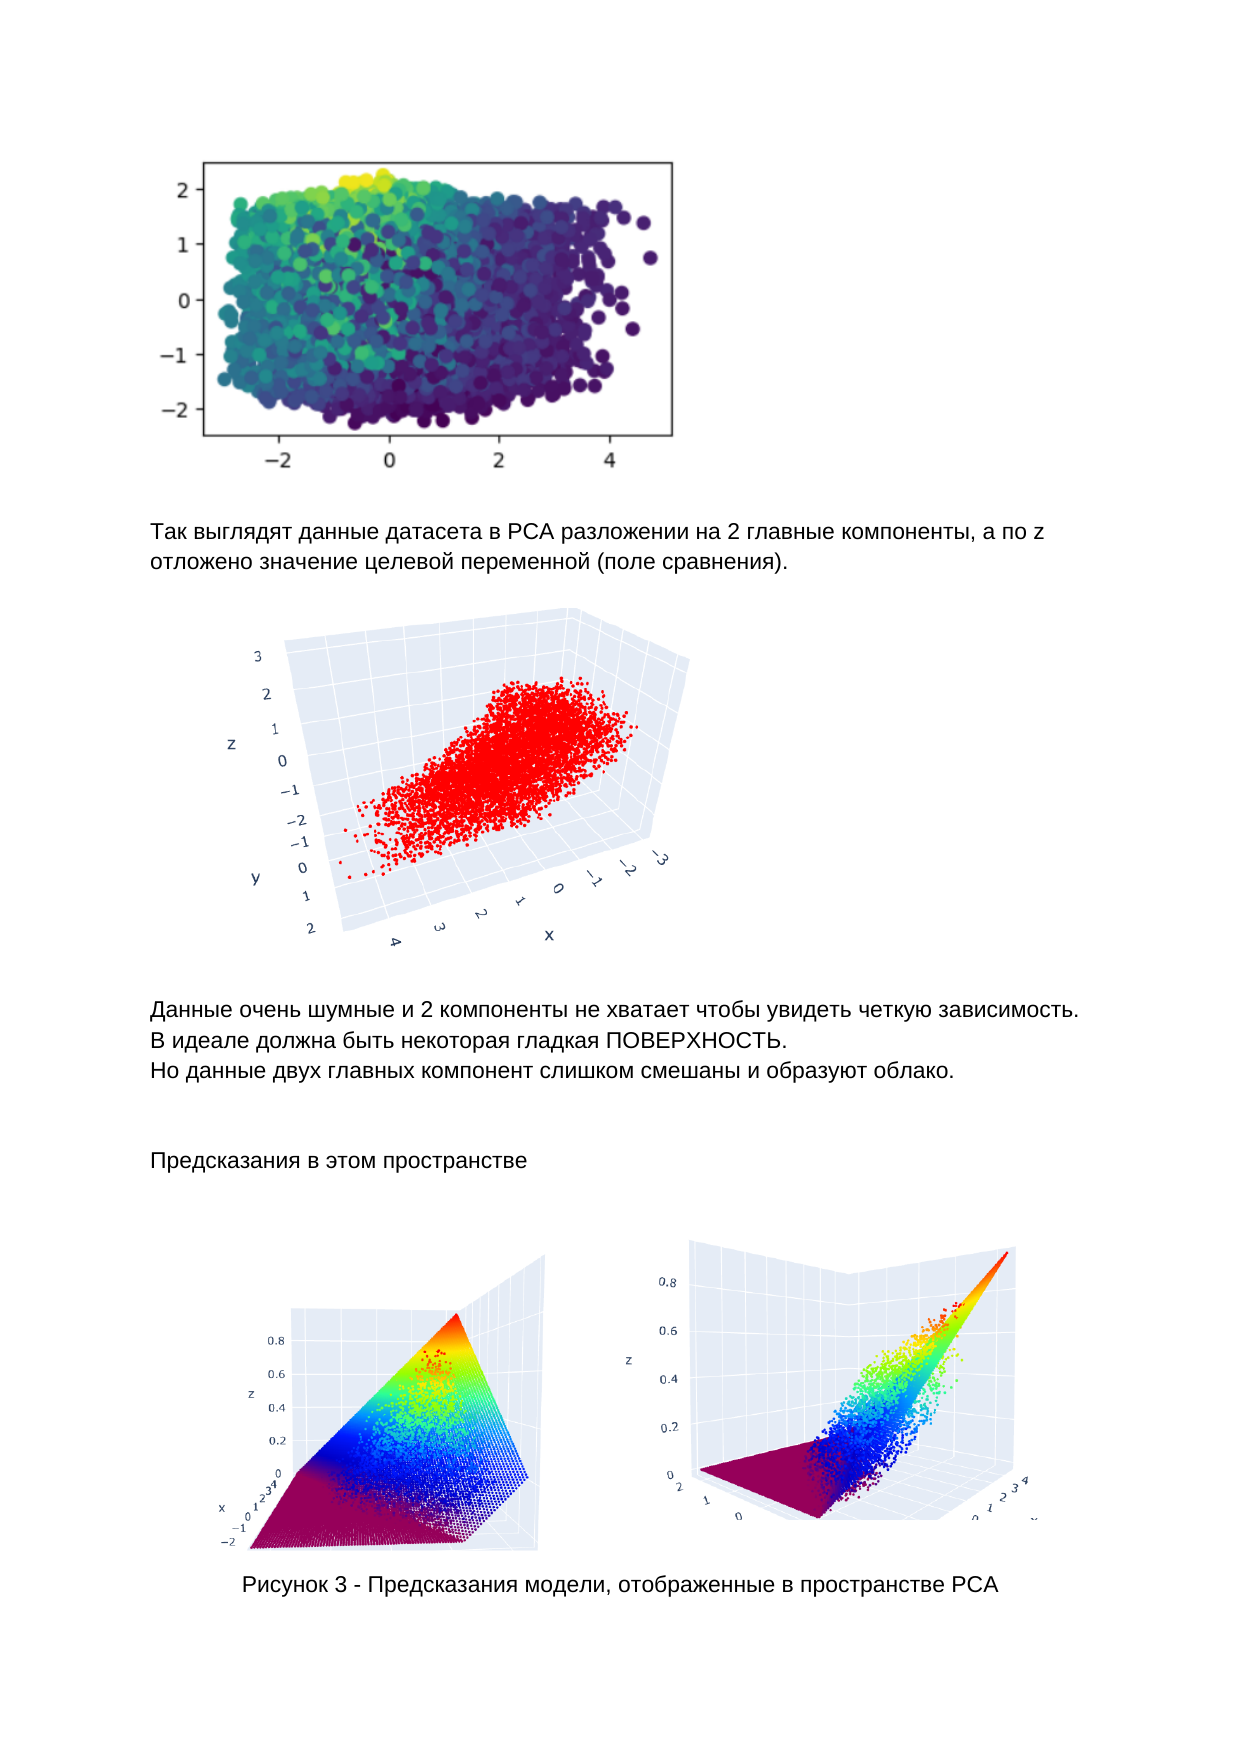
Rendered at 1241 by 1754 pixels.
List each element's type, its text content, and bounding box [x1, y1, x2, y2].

picture [150, 150, 685, 484]
text Предсказания в этом пространстве [150, 1147, 1090, 1174]
text Но данные двух главных компонент слишком смешаны и образуют облако. [150, 1057, 1090, 1083]
text Рисунок 3 - Предсказания модели, отображенные в пространстве PCA [150, 1571, 1090, 1597]
text Так выглядят данные датасета в PCA разложении на 2 главные компоненты, а по z отложено значение целевой переменной (поле сравнения). [150, 518, 1090, 574]
picture [194, 608, 718, 963]
text Данные очень шумные и 2 компоненты не хватает чтобы увидеть четкую зависимость. В идеале должна быть некоторая гладкая ПОВЕРХНОСТЬ. [150, 996, 1090, 1053]
picture [150, 1207, 1072, 1567]
